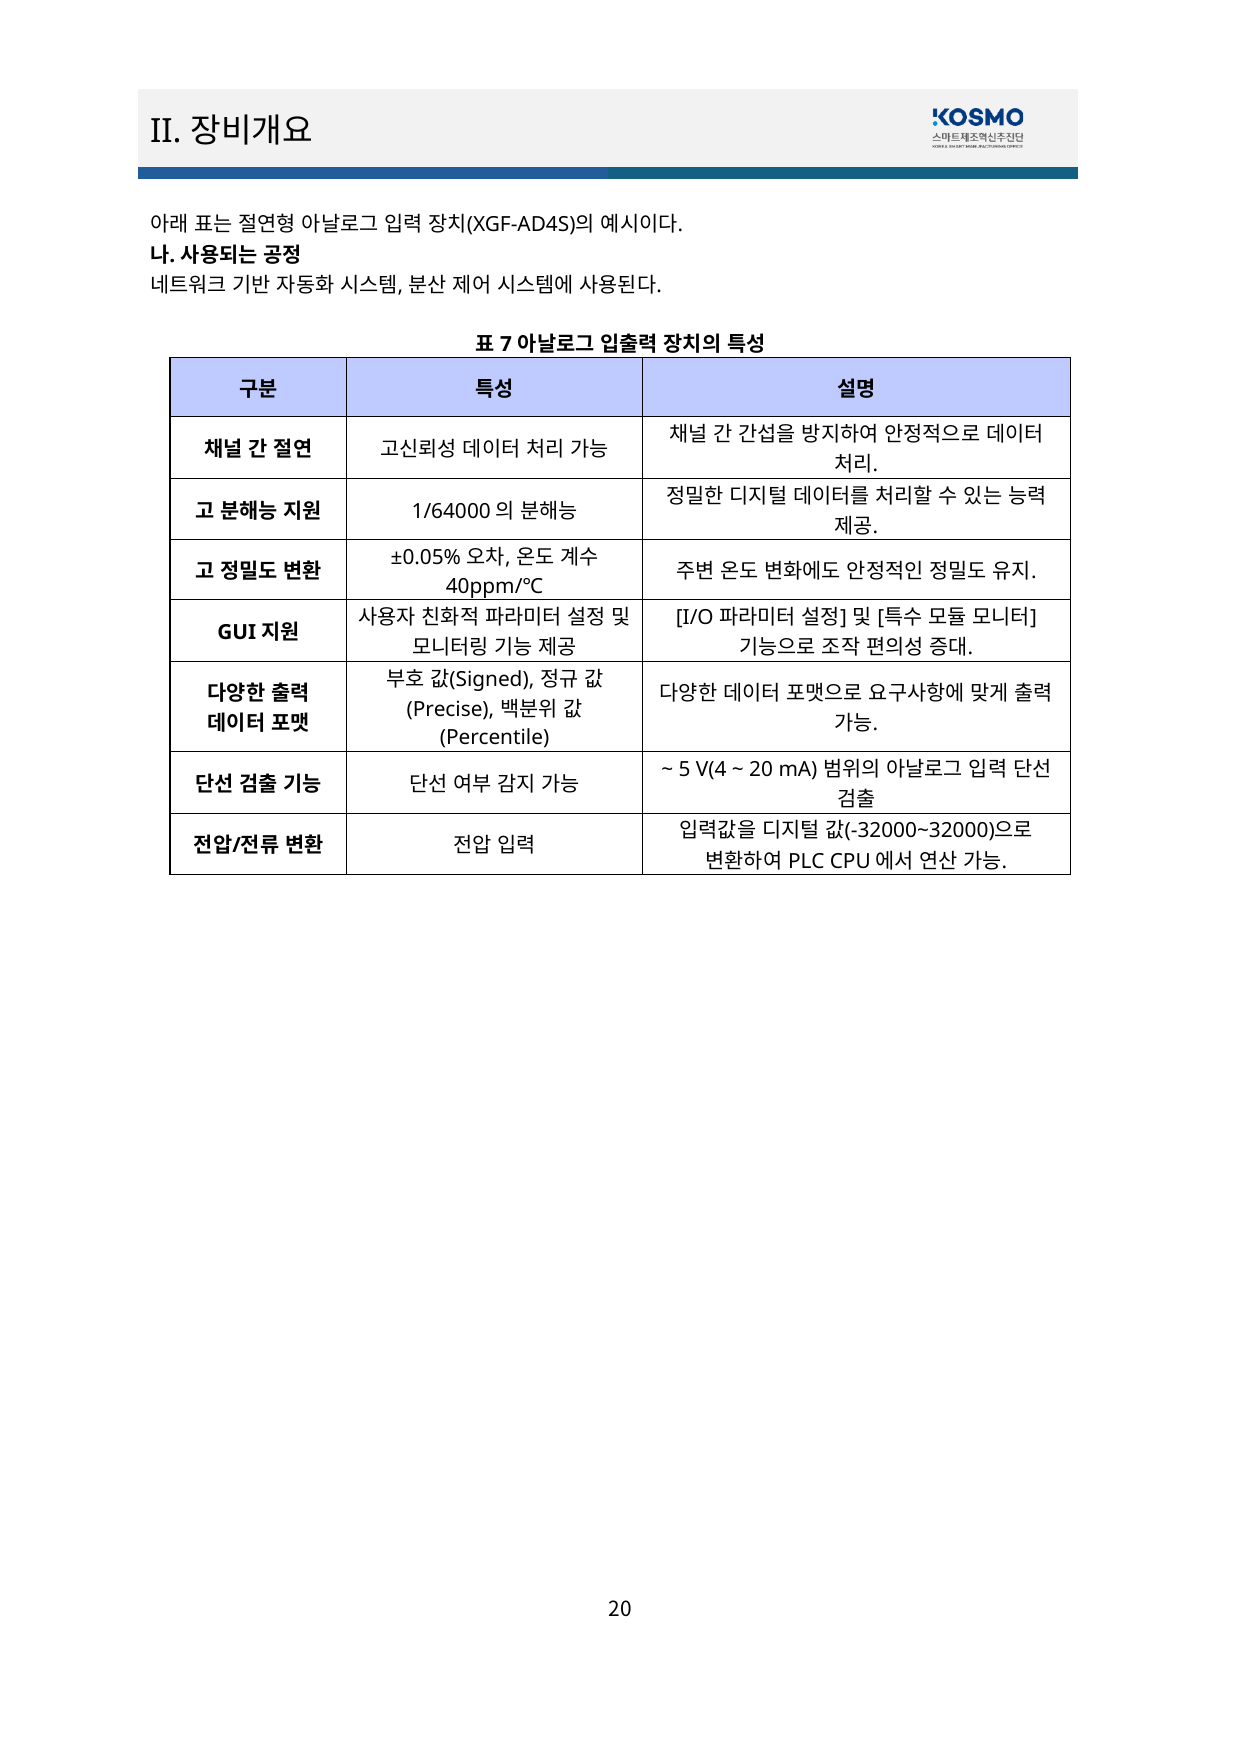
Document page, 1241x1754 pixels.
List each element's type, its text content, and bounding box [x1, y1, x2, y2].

table_cell 주변 온도 변화에도 안정적인 정밀도 유지. [643, 540, 1070, 599]
table_cell 부호 값(Signed), 정규 값(Precise), 백분위 값(Percentile) [347, 662, 642, 751]
table_cell ~ 5 V(4 ~ 20 mA) 범위의 아날로그 입력 단선 검출 [643, 752, 1070, 812]
table_cell 고신뢰성 데이터 처리 가능 [347, 417, 642, 478]
table_cell 단선 여부 감지 가능 [347, 752, 642, 812]
table_header 특성 [347, 358, 642, 416]
table_cell 고 분해능 지원 [171, 479, 346, 539]
table_cell 입력값을 디지털 값(-32000~32000)으로 변환하여 PLC CPU에서 연산 가능. [643, 814, 1070, 874]
table_cell 단선 검출 기능 [171, 752, 346, 812]
table_cell GUI 지원 [171, 600, 346, 661]
table_cell ±0.05% 오차, 온도 계수 40ppm/℃ [347, 540, 642, 599]
table_cell 사용자 친화적 파라미터 설정 및 모니터링 기능 제공 [347, 600, 642, 661]
table_cell 전압/전류 변환 [171, 814, 346, 874]
table_cell [I/O 파라미터 설정] 및 [특수 모듈 모니터] 기능으로 조작 편의성 증대. [643, 600, 1070, 661]
text 아래 표는 절연형 아날로그 입력 장치(XGF-AD4S)의 예시이다. [150, 207, 1090, 238]
table_cell 정밀한 디지털 데이터를 처리할 수 있는 능력 제공. [643, 479, 1070, 539]
table_header 설명 [643, 358, 1070, 416]
table_cell 다양한 데이터 포맷으로 요구사항에 맞게 출력 가능. [643, 662, 1070, 751]
text 나. 사용되는 공정 [150, 238, 1090, 268]
table_cell 다양한 출력 데이터 포맷 [171, 662, 346, 751]
text 네트워크 기반 자동화 시스템, 분산 제어 시스템에 사용된다. [150, 268, 1090, 298]
table_header 구분 [171, 358, 346, 416]
table_cell 고 정밀도 변환 [171, 540, 346, 599]
table_cell 전압 입력 [347, 814, 642, 874]
picture [932, 108, 1024, 148]
table_cell 채널 간 절연 [171, 417, 346, 478]
table_cell 1/64000의 분해능 [347, 479, 642, 539]
table_cell 채널 간 간섭을 방지하여 안정적으로 데이터 처리. [643, 417, 1070, 478]
